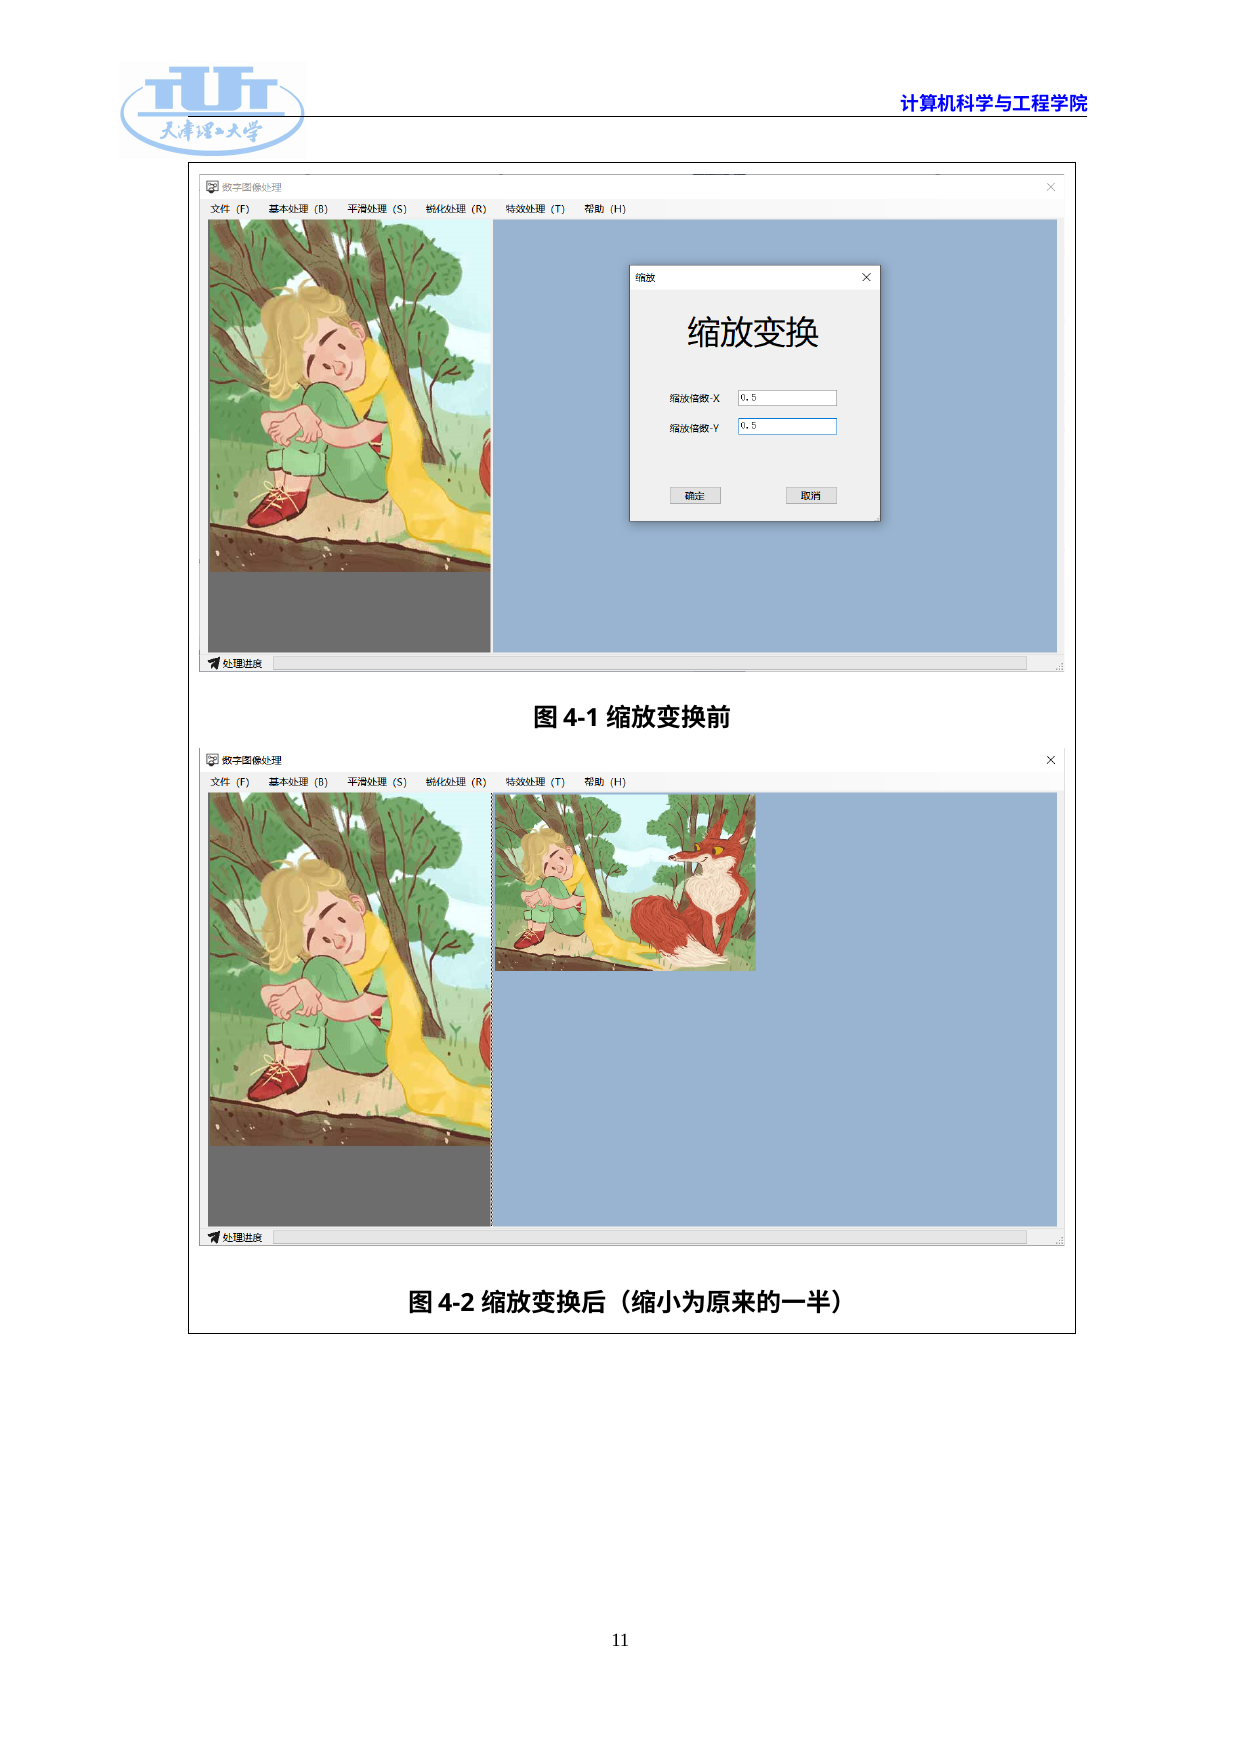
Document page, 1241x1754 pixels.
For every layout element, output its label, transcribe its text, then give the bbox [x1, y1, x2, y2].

picture [199, 174, 1065, 672]
picture [199, 748, 1065, 1246]
picture [118, 61, 307, 159]
